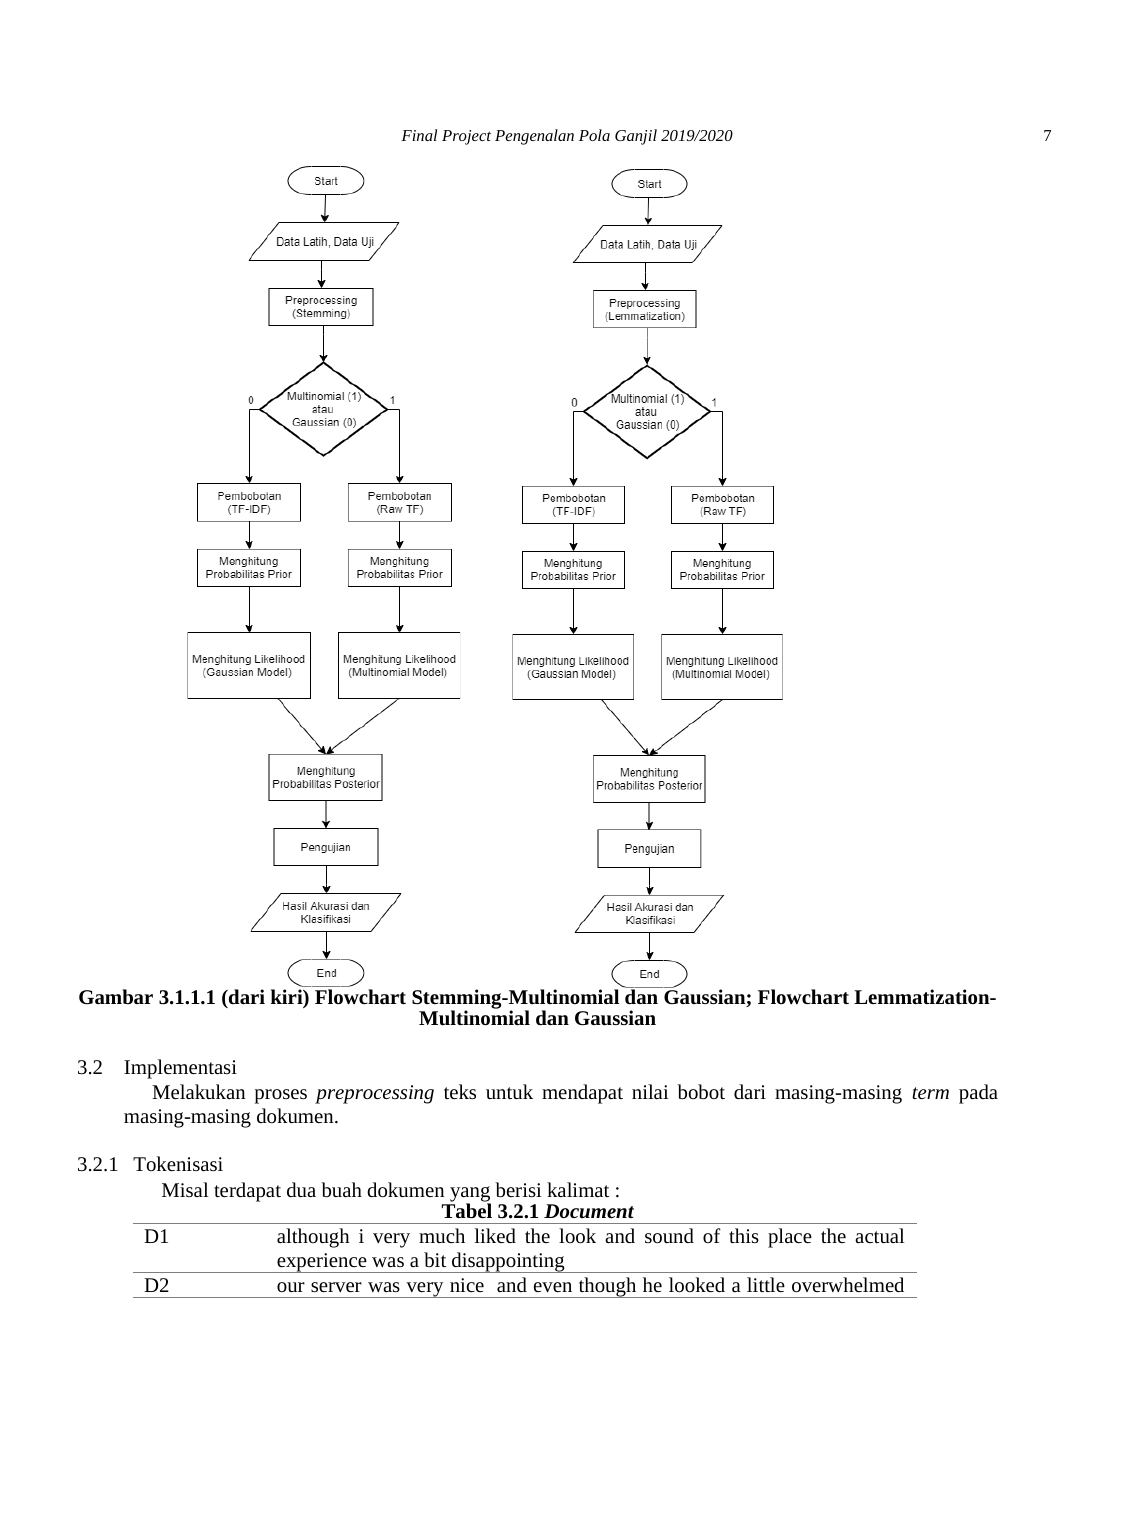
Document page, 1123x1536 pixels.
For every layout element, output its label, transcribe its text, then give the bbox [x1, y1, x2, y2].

list Tokenisasi [77, 1152, 998, 1176]
list Misal terdapat dua buah dokumen yang berisi kalimat : [133, 1178, 998, 1202]
text Melakukan proses preprocessing teks untuk mendapat nilai bobot dari masing-masing term pada masing-masing dokumen. [124, 1079, 998, 1128]
table_header D1 [133, 1224, 265, 1272]
table_header although i very much liked the look and sound of this place the actual experience was a bit disappointing [265, 1224, 917, 1272]
picture [512, 169, 783, 988]
list Implementasi [77, 1054, 998, 1079]
text Tabel 3.2.1 Document [77, 1202, 998, 1223]
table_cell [265, 1273, 917, 1297]
table_cell D2 [133, 1273, 265, 1297]
picture [187, 166, 461, 987]
